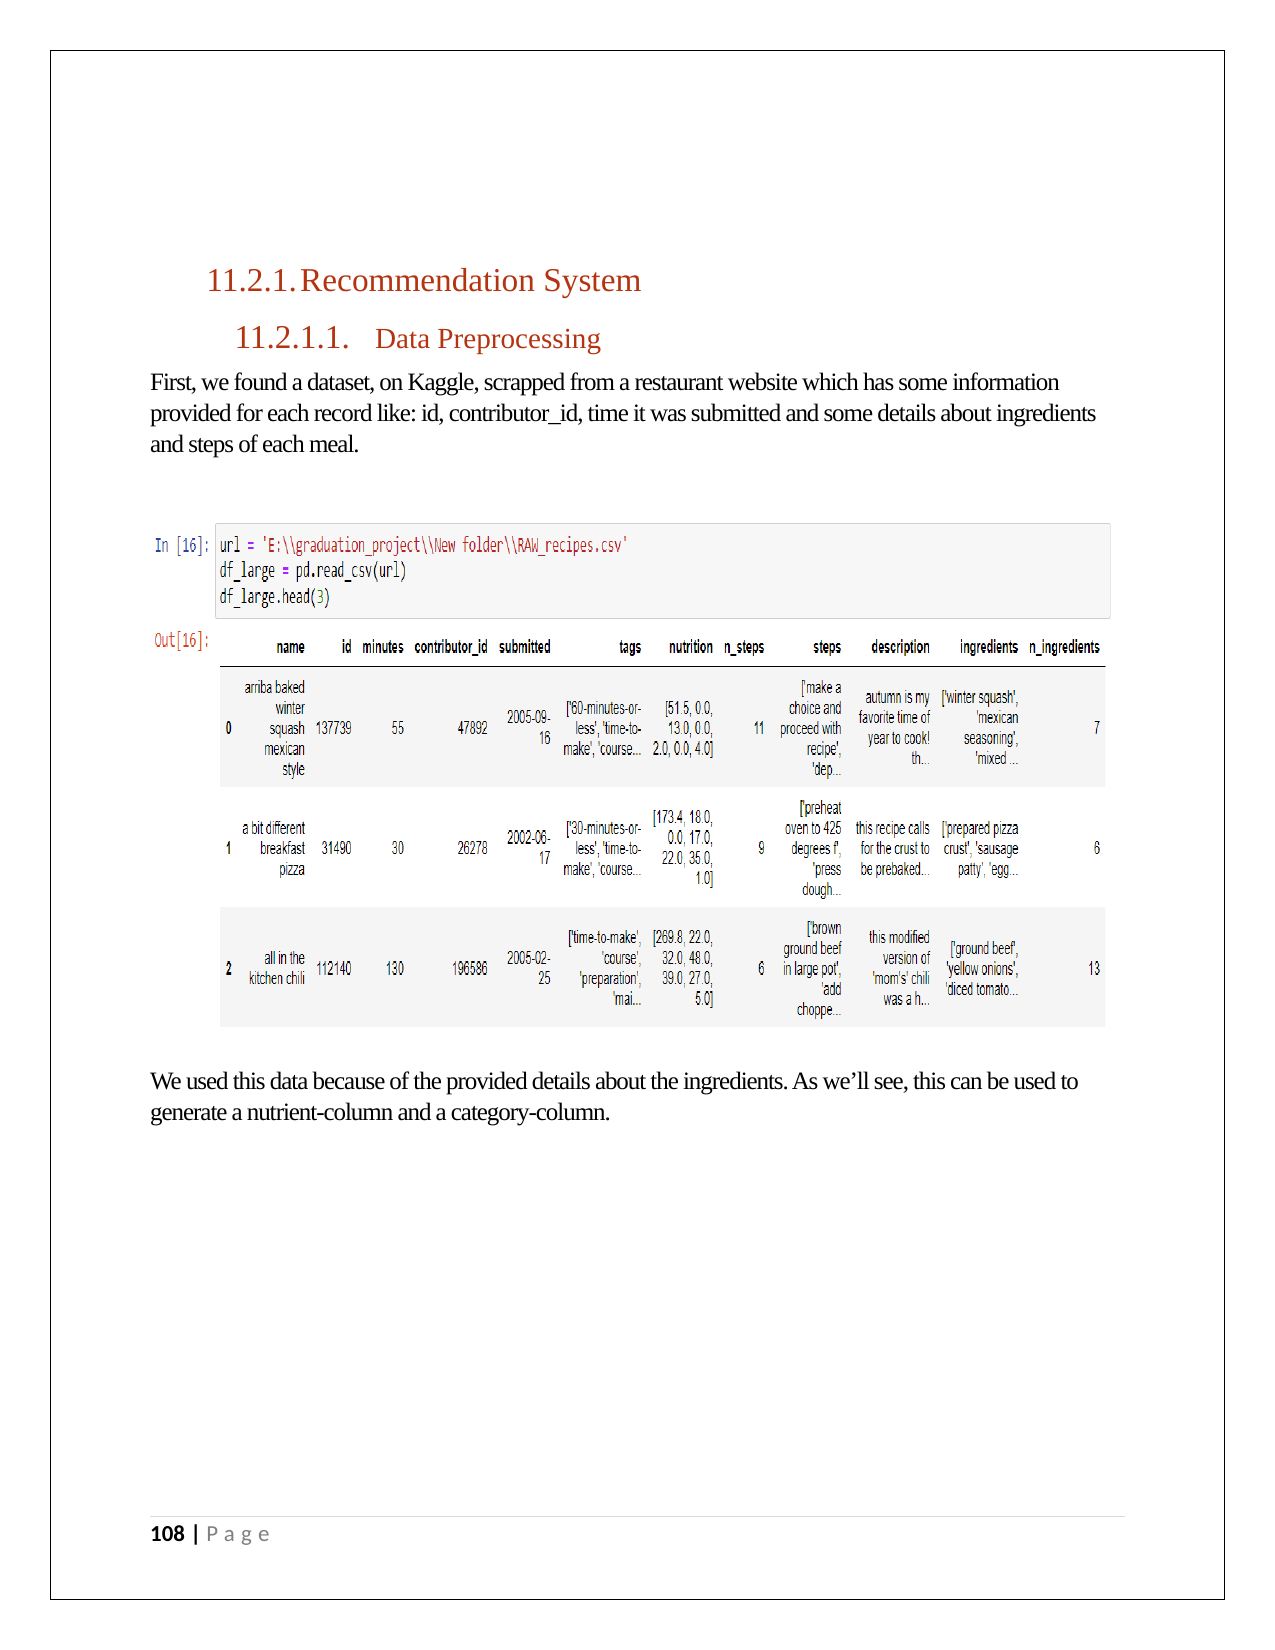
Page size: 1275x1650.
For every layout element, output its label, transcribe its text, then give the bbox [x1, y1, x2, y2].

text First, we found a dataset, on Kaggle, scrapped from a restaurant website which has some information provided for each record like: id, contributor_id, time it was submitted and some details about ingredients and steps of each meal. [150, 367, 1125, 458]
picture [150, 510, 1125, 1046]
subtitle Recommendation System [206, 260, 1125, 298]
text We used this data because of the provided details about the ingredients. As we’ll see, this can be used to generate a nutrient-column and a category-column. [150, 1046, 1125, 1126]
subtitle Data Preprocessing [234, 318, 1125, 356]
